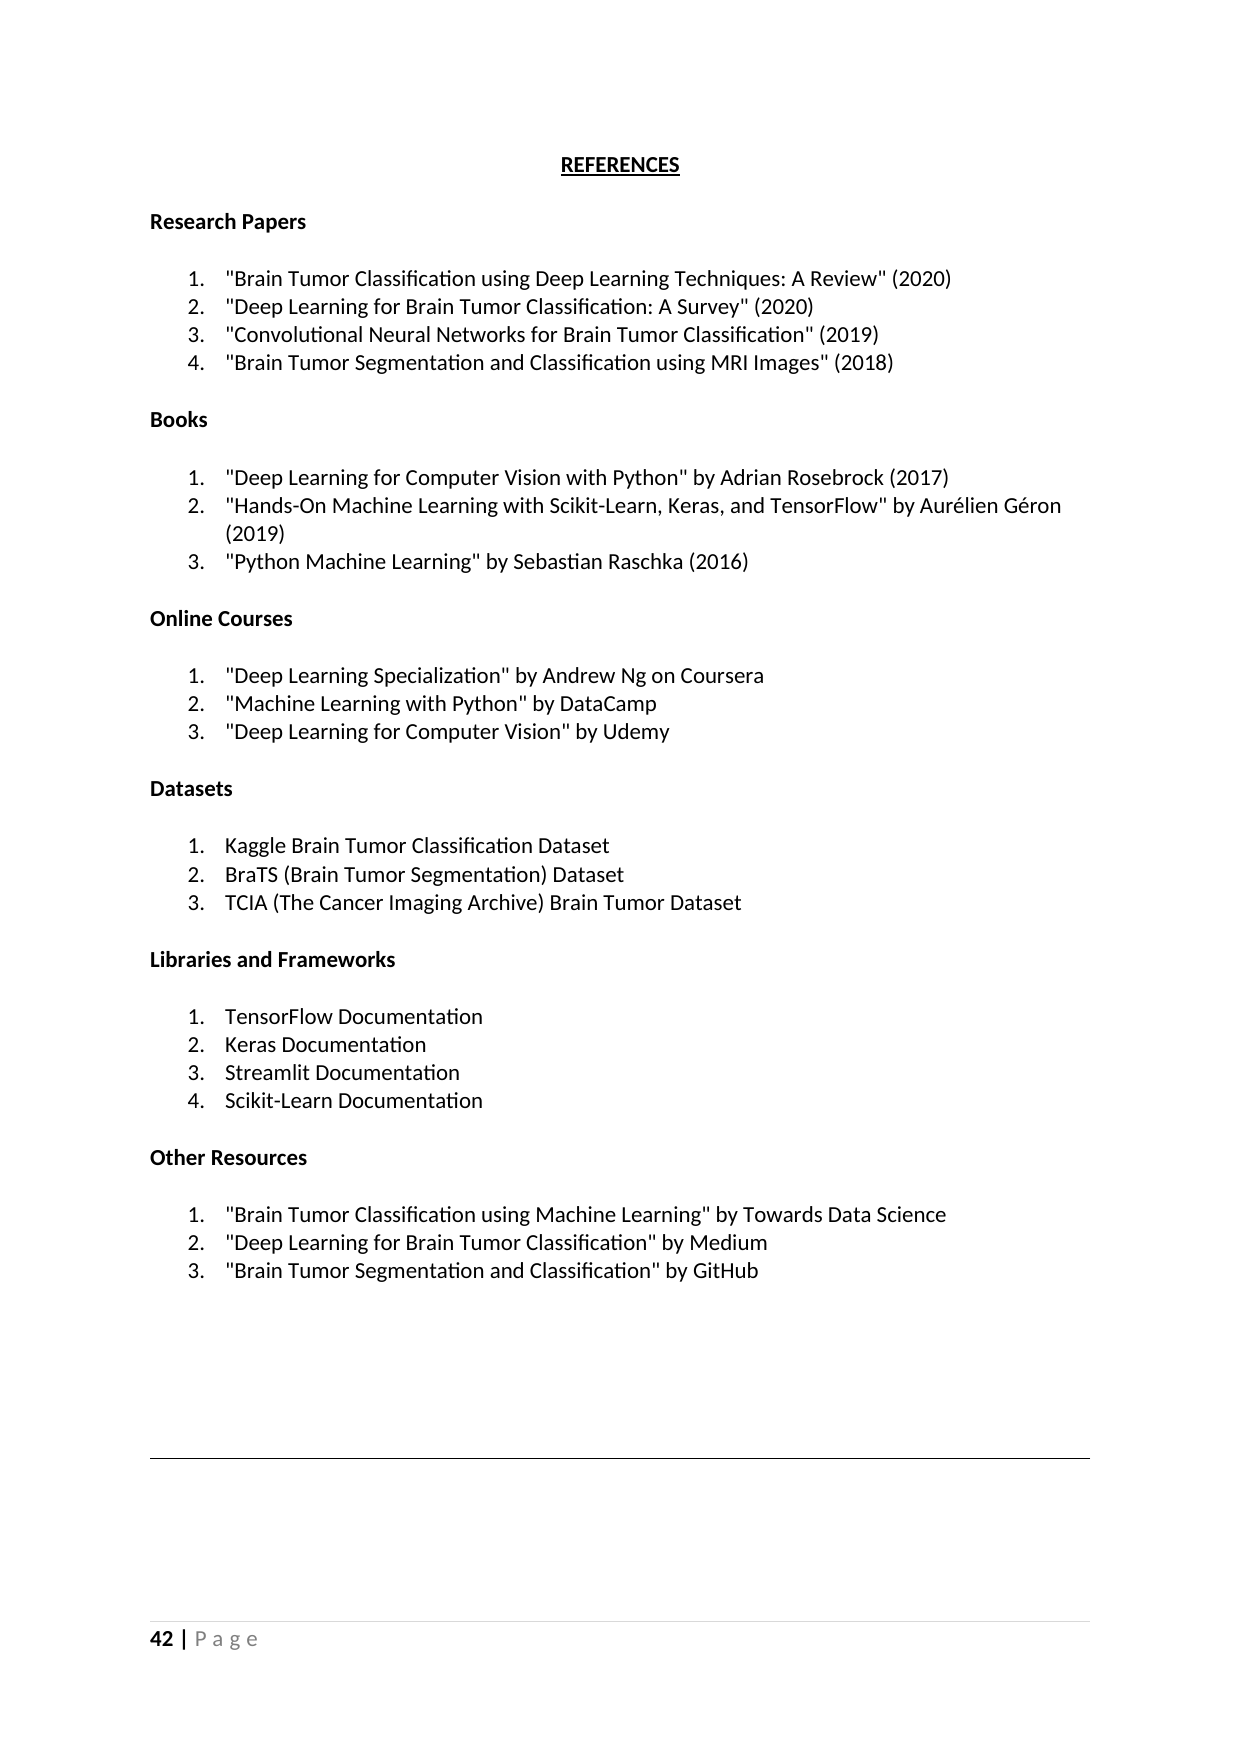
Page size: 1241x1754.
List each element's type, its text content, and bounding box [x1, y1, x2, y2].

text REFERENCES [150, 150, 1090, 178]
list "Deep Learning for Computer Vision" by Udemy [187, 717, 1090, 745]
list "Deep Learning for Computer Vision with Python" by Adrian Rosebrock (2017) [187, 463, 1090, 491]
list "Convolutional Neural Networks for Brain Tumor Classification" (2019) [187, 320, 1090, 348]
list "Python Machine Learning" by Sebastian Raschka (2016) [187, 547, 1090, 575]
text Books [150, 406, 1090, 434]
list "Deep Learning Specialization" by Andrew Ng on Coursera [187, 661, 1090, 689]
list Streamlit Documentation [187, 1058, 1090, 1086]
list Keras Documentation [187, 1030, 1090, 1058]
list "Brain Tumor Classification using Machine Learning" by Towards Data Science [187, 1201, 1090, 1228]
list "Deep Learning for Brain Tumor Classification" by Medium [187, 1228, 1090, 1257]
list "Machine Learning with Python" by DataCamp [187, 689, 1090, 717]
list TensorFlow Documentation [187, 1002, 1090, 1030]
list "Brain Tumor Classification using Deep Learning Techniques: A Review" (2020) [187, 264, 1090, 292]
list "Brain Tumor Segmentation and Classification" by GitHub [187, 1257, 1090, 1284]
text Libraries and Frameworks [150, 945, 1090, 973]
list "Deep Learning for Brain Tumor Classification: A Survey" (2020) [187, 292, 1090, 320]
list "Brain Tumor Segmentation and Classification using MRI Images" (2018) [187, 348, 1090, 376]
text Other Resources [150, 1143, 1090, 1171]
text Online Courses [150, 604, 1090, 632]
list "Hands-On Machine Learning with Scikit-Learn, Keras, and TensorFlow" by Aurélien Géron (2019) [187, 491, 1090, 547]
list Scikit-Learn Documentation [187, 1086, 1090, 1114]
list Kaggle Brain Tumor Classification Dataset [187, 832, 1090, 860]
list BraTS (Brain Tumor Segmentation) Dataset [187, 860, 1090, 888]
text Datasets [150, 774, 1090, 802]
list TCIA (The Cancer Imaging Archive) Brain Tumor Dataset [187, 888, 1090, 916]
text Research Papers [150, 207, 1090, 235]
